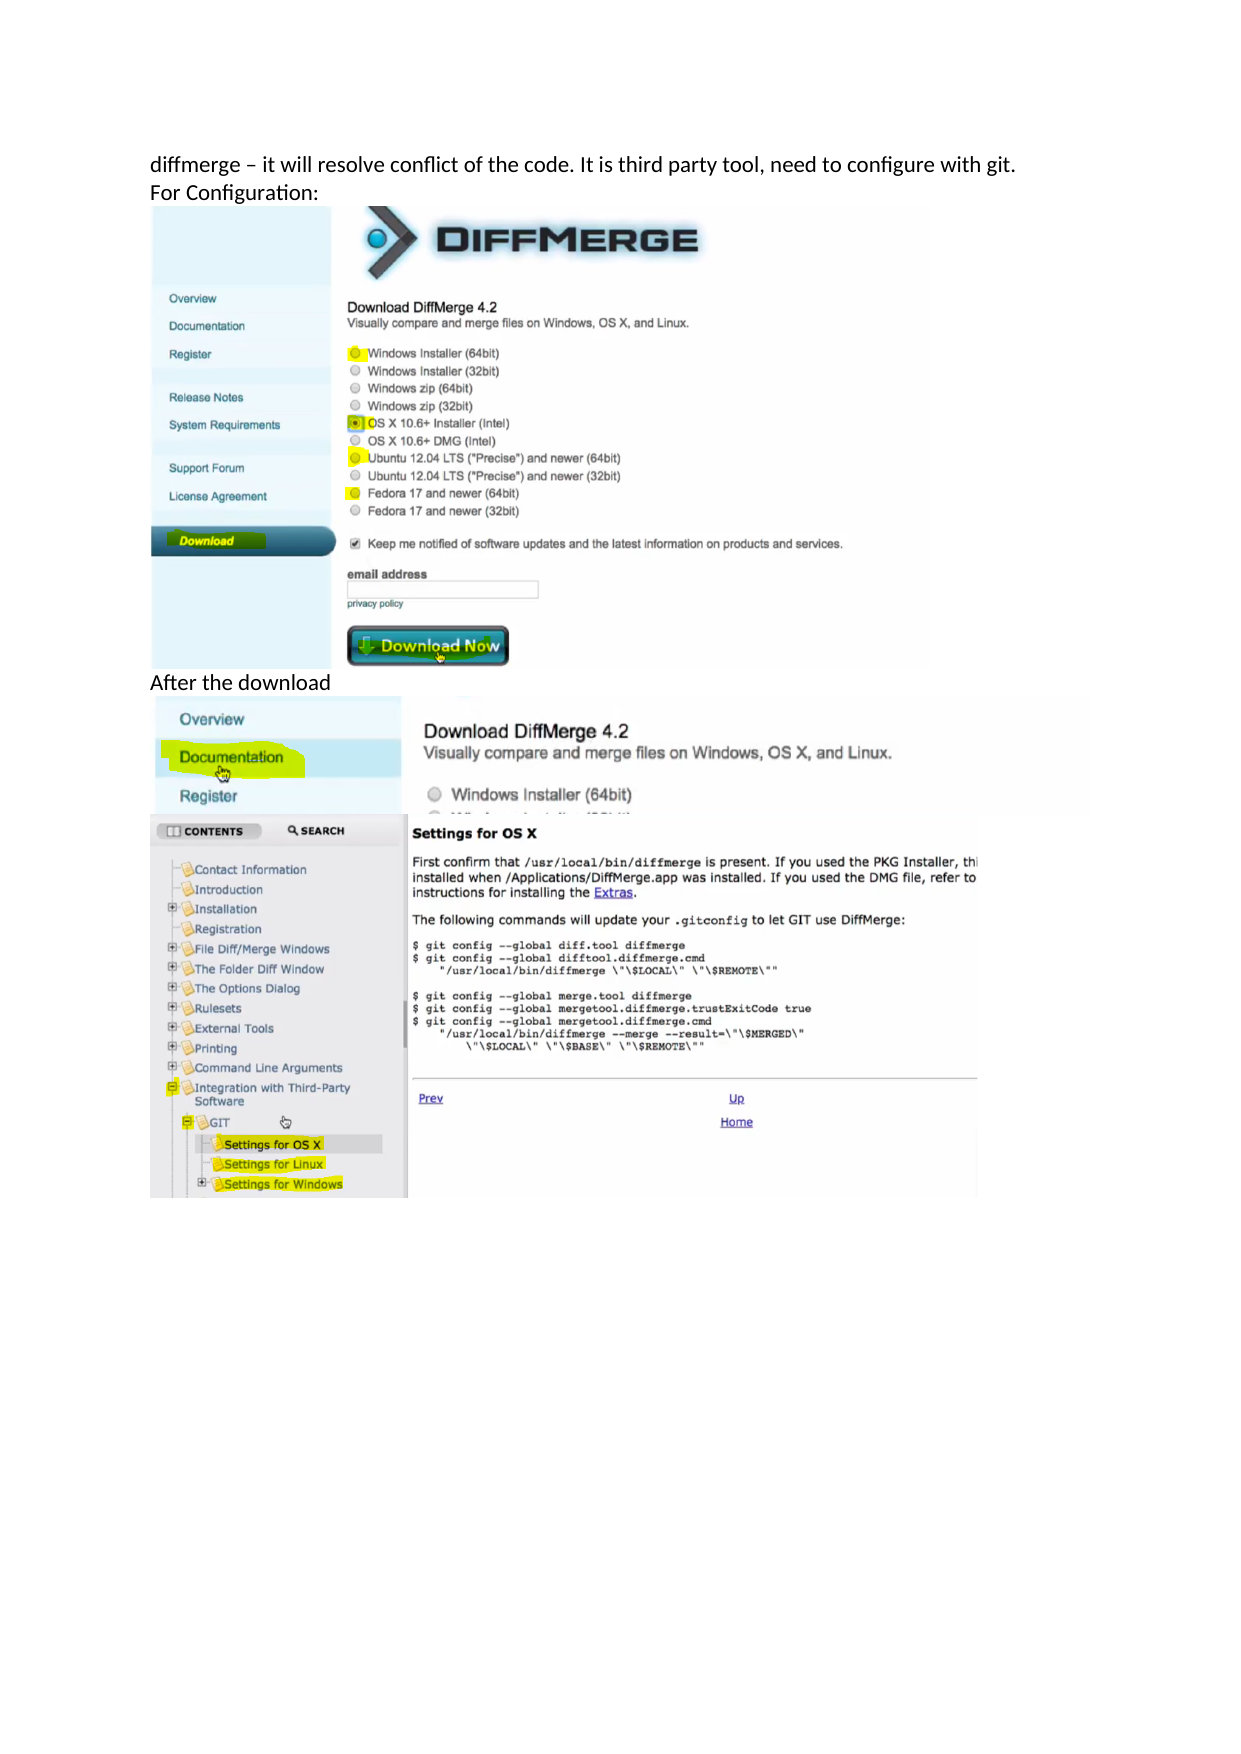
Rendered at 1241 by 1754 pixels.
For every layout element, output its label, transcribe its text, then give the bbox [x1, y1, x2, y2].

text diffmerge – it will resolve conflict of the code. It is third party tool, need to configure with git. [150, 150, 1090, 178]
text For Configuration: [150, 178, 1090, 206]
text After the download [150, 668, 1090, 696]
picture [150, 206, 930, 669]
picture [150, 696, 1091, 1198]
